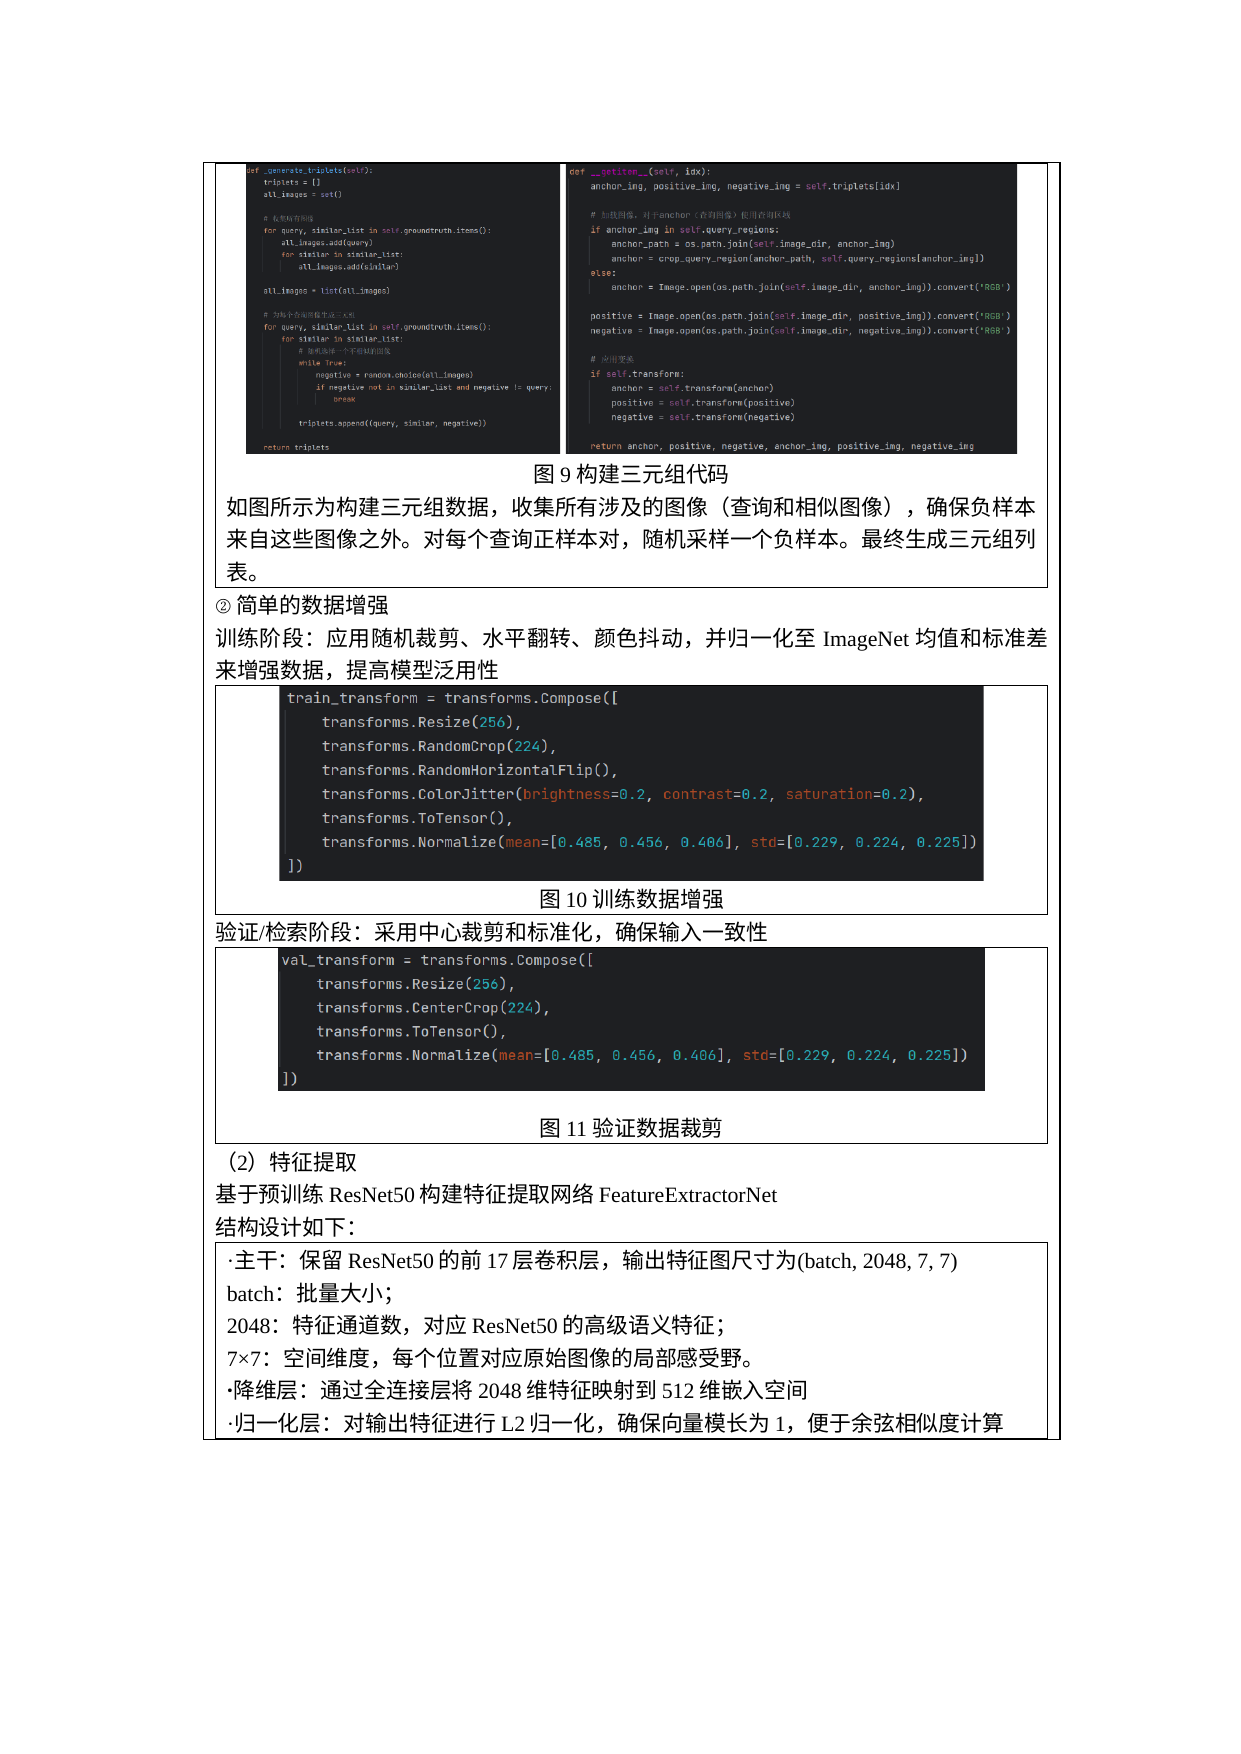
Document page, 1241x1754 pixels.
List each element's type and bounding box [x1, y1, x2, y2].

table_cell [204, 163, 1059, 1439]
picture [278, 948, 985, 1091]
picture [565, 164, 1018, 454]
picture [246, 164, 561, 454]
picture [279, 686, 984, 881]
